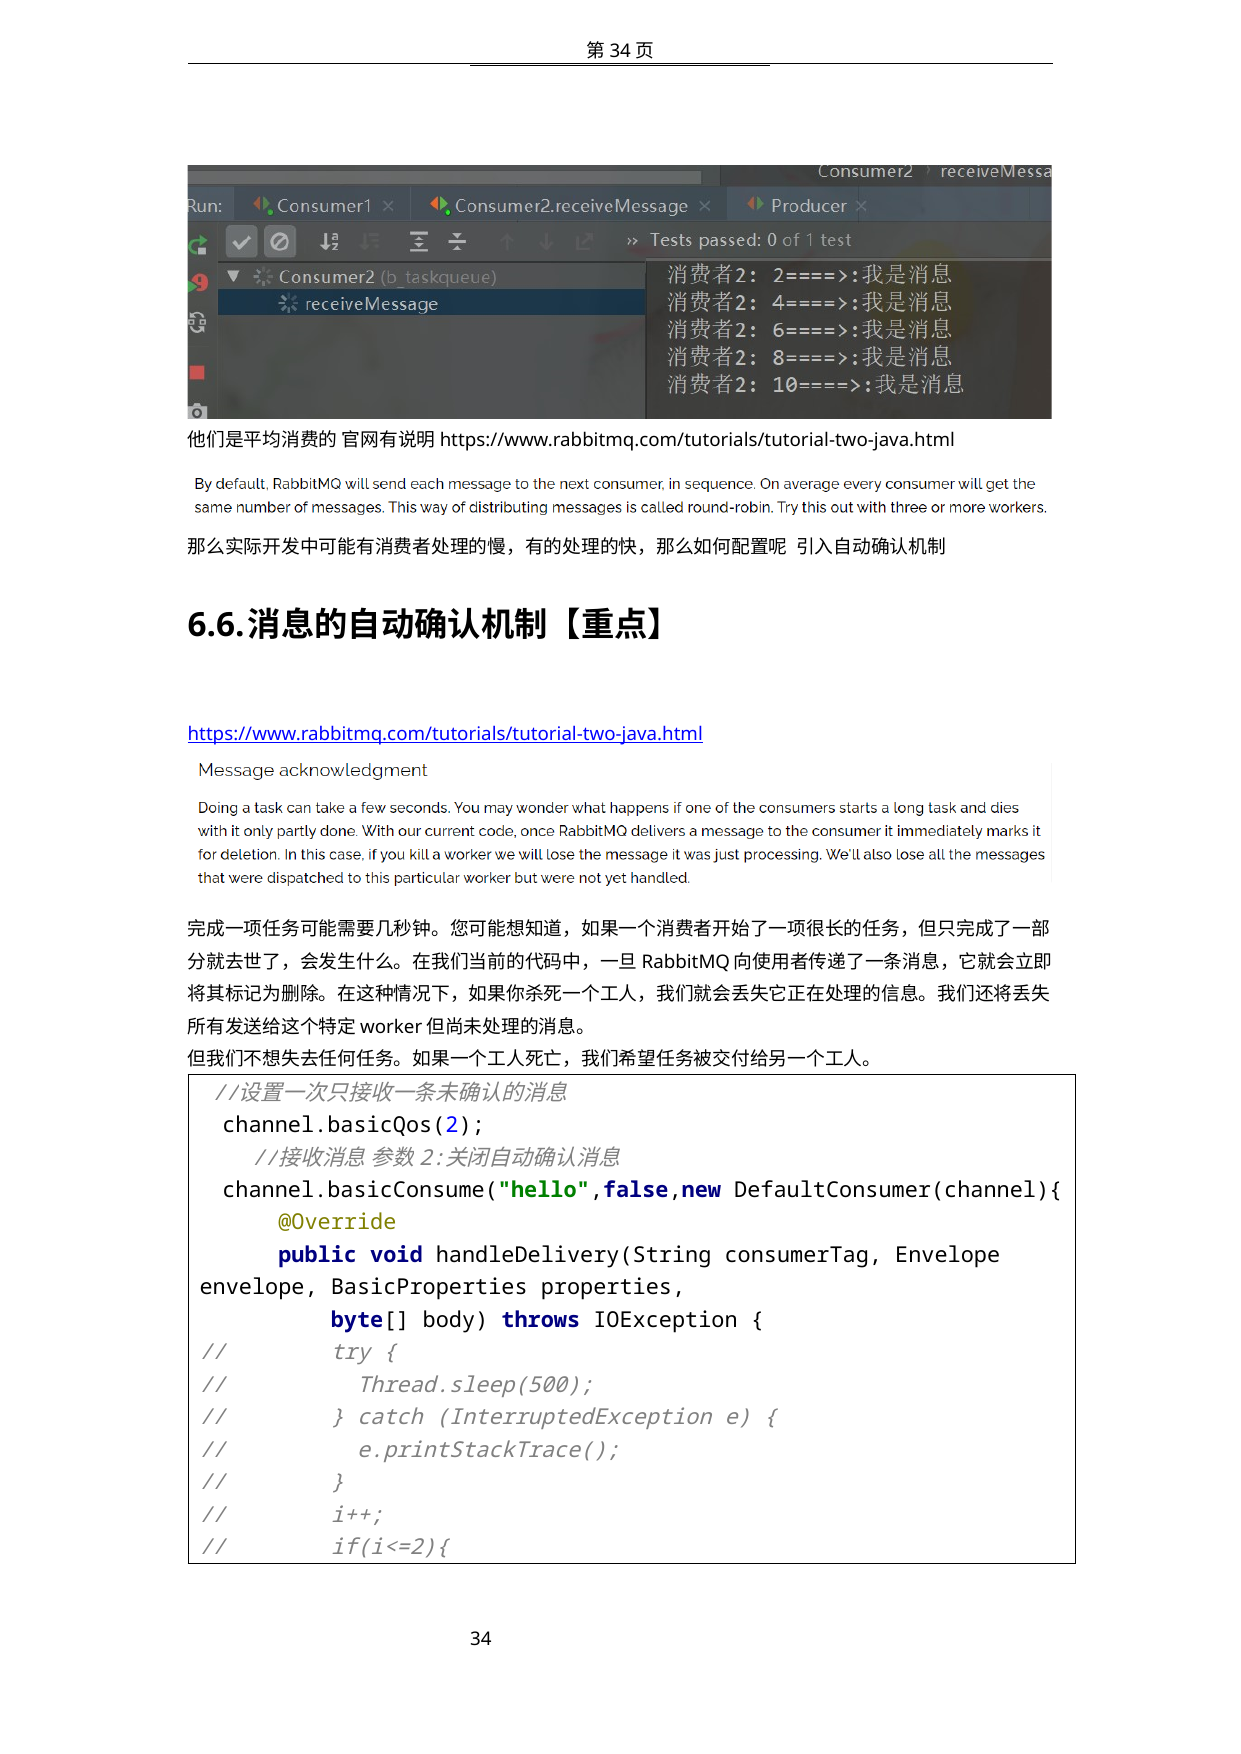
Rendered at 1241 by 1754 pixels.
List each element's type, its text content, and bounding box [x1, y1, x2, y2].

text https://www.rabbitmq.com/tutorials/tutorial-two-java.html [187, 716, 1053, 749]
text 完成一项任务可能需要几秒钟。您可能想知道，如果一个消费者开始了一项很长的任务，但只完成了一部分就去世了，会发生什么。在我们当前的代码中，一旦RabbitMQ向使用者传递了一条消息，它就会立即将其标记为删除。在这种情况下，如果你杀死一个工人，我们就会丢失它正在处理的信息。我们还将丢失所有发送给这个特定worker但尚未处理的消息。 [187, 911, 1053, 1041]
text 但我们不想失去任何任务。如果一个工人死亡，我们希望任务被交付给另一个工人。 [187, 1041, 1053, 1074]
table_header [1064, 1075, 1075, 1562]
text 那么实际开发中可能有消费者处理的慢，有的处理的快，那么如何配置呢 引入自动确认机制 [187, 529, 1053, 562]
subtitle 消息的自动确认机制【重点】 [187, 589, 1053, 654]
text 他们是平均消费的 官网有说明 https://www.rabbitmq.com/tutorials/tutorial-two-java.html [187, 422, 1053, 454]
picture [187, 763, 1052, 898]
picture [187, 468, 1052, 526]
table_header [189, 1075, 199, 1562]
picture [187, 165, 1052, 419]
